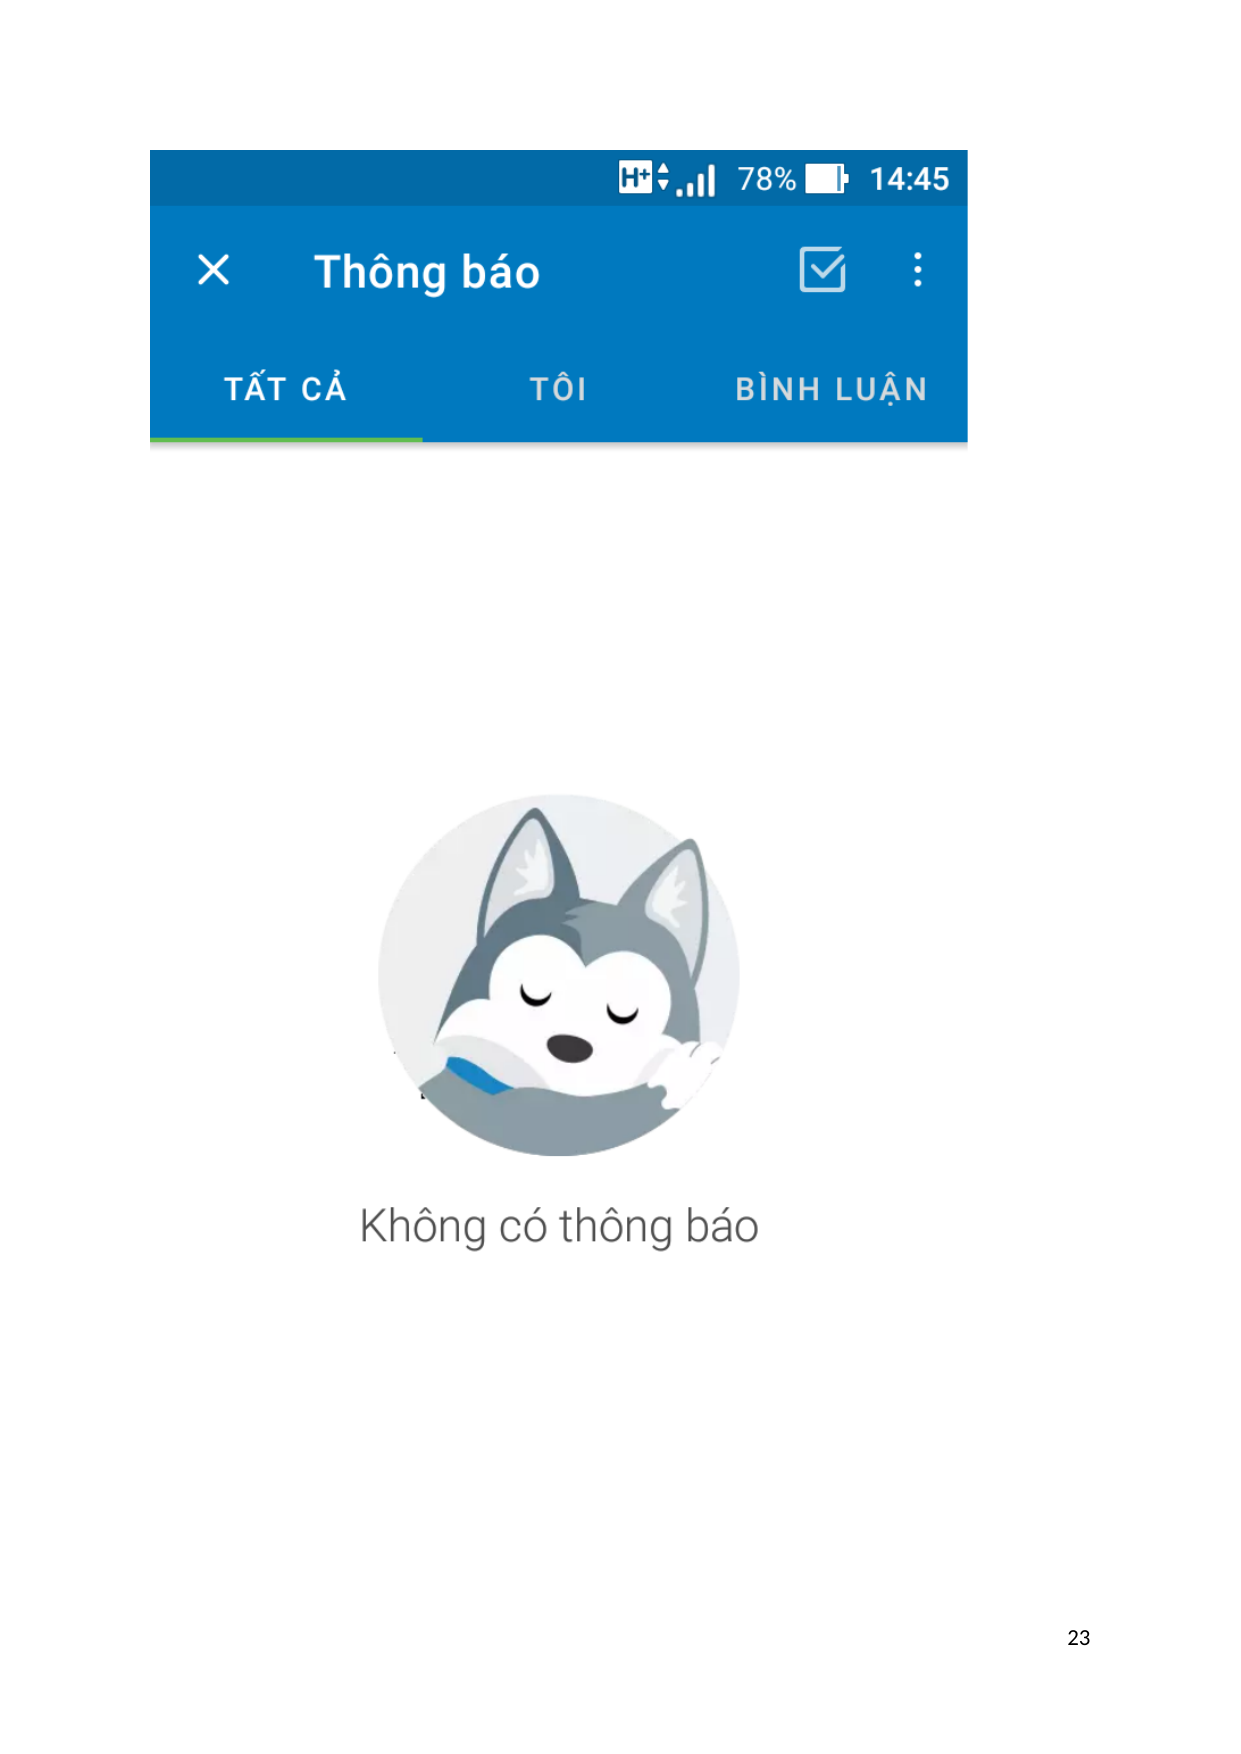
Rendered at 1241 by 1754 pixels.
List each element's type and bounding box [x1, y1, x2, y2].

picture [150, 150, 968, 1604]
